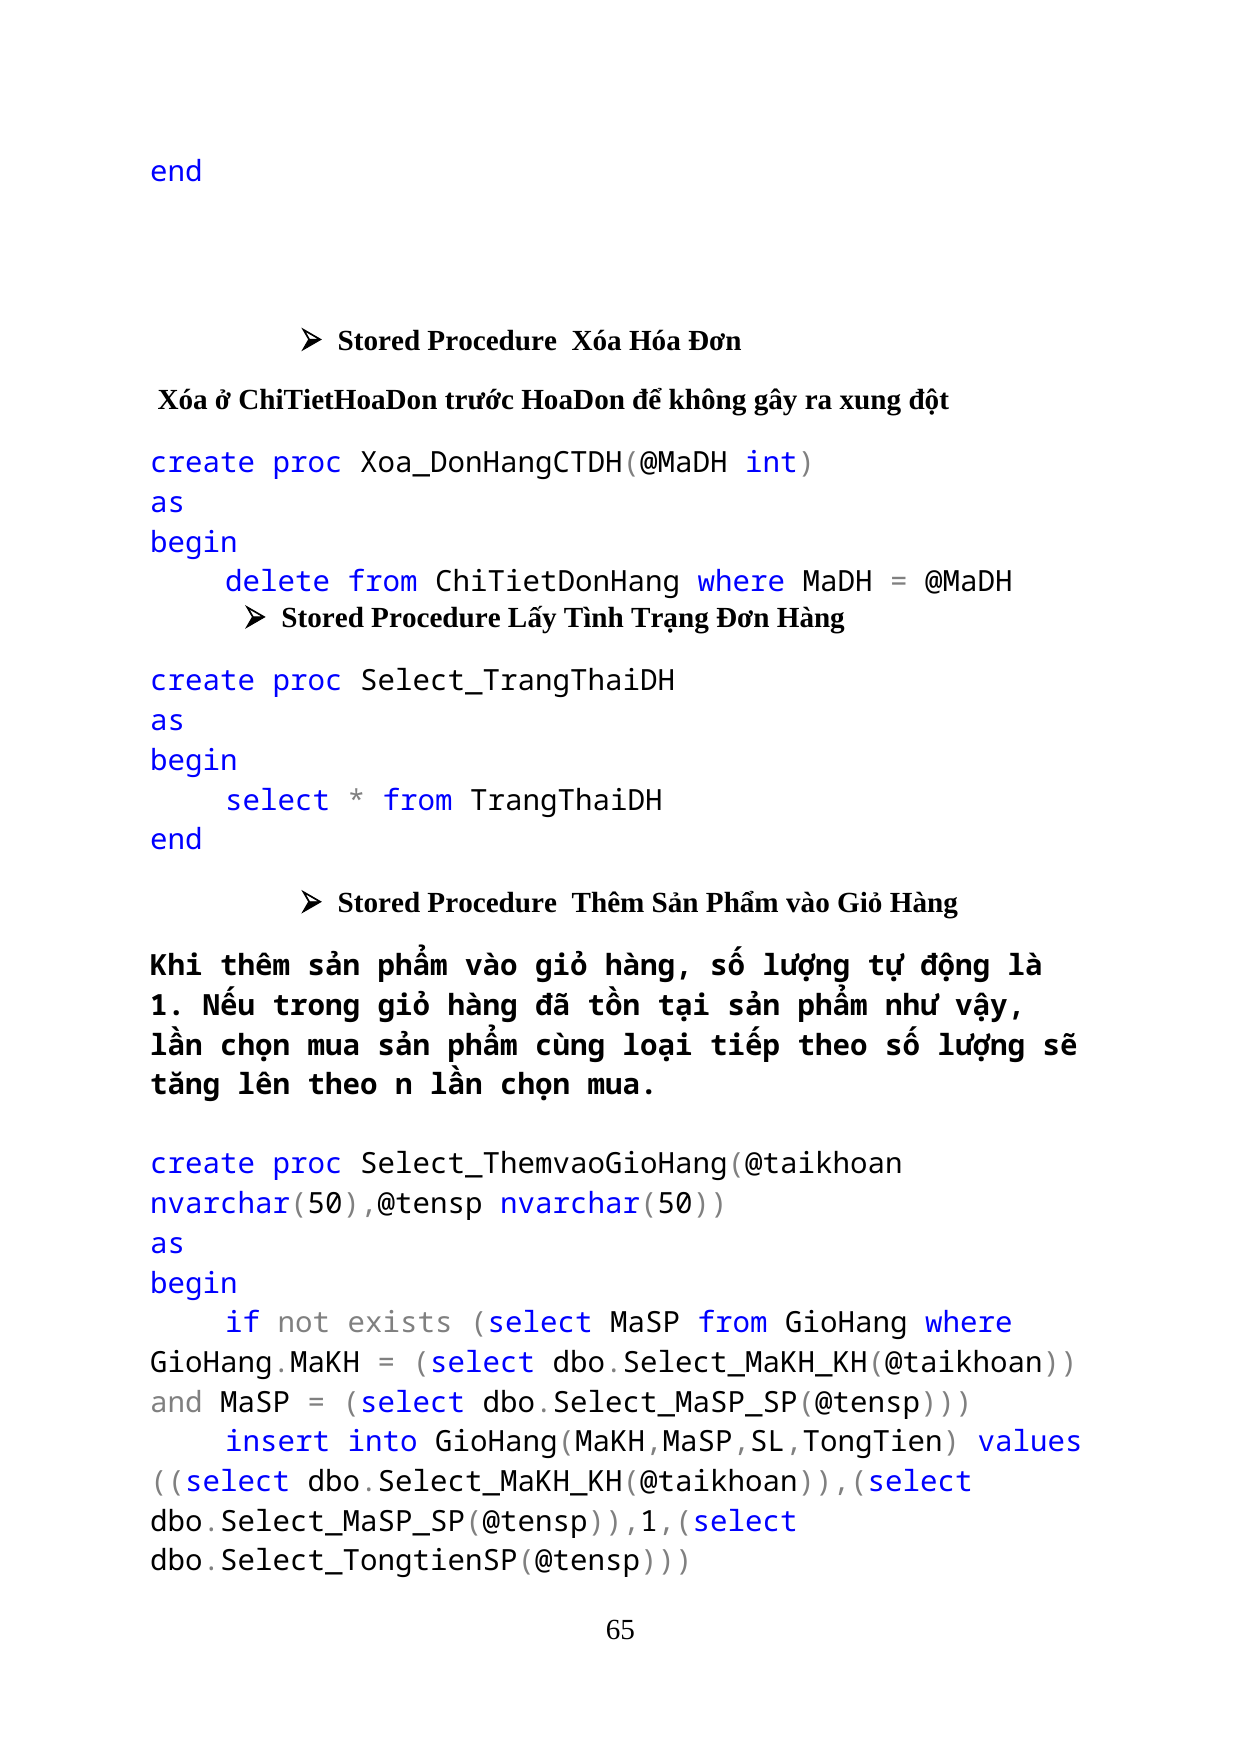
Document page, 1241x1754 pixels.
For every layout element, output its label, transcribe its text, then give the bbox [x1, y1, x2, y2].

text as [150, 1222, 1090, 1262]
list Stored Procedure Thêm Sản Phẩm vào Giỏ Hàng [300, 885, 1090, 918]
text begin [150, 521, 1090, 561]
list Stored Procedure Lấy Tình Trạng Đơn Hàng [244, 600, 1090, 634]
text begin [150, 739, 1090, 779]
list Stored Procedure Xóa Hóa Đơn [300, 323, 1090, 356]
text end [150, 150, 1090, 190]
text select * from TrangThaiDH [150, 779, 1090, 818]
text insert into GioHang(MaKH,MaSP,SL,TongTien) values ((select dbo.Select_MaKH_KH(@taikhoan)),(select dbo.Select_MaSP_SP(@tensp)),1,(select dbo.Select_TongtienSP(@tensp))) [150, 1421, 1090, 1579]
text as [150, 481, 1090, 521]
text begin [150, 1262, 1090, 1302]
text if not exists (select MaSP from GioHang where GioHang.MaKH = (select dbo.Select_MaKH_KH(@taikhoan)) and MaSP = (select dbo.Select_MaSP_SP(@tensp))) [150, 1302, 1090, 1421]
text create proc Xoa_DonHangCTDH(@MaDH int) [150, 441, 1090, 481]
text Xóa ở ChiTietHoaDon trước HoaDon để không gây ra xung đột [150, 382, 1090, 416]
text create proc Select_ThemvaoGioHang(@taikhoan nvarchar(50),@tensp nvarchar(50)) [150, 1143, 1090, 1222]
text end [150, 818, 1090, 858]
text delete from ChiTietDonHang where MaDH = @MaDH [150, 561, 1090, 600]
text create proc Select_TrangThaiDH [150, 660, 1090, 699]
text as [150, 699, 1090, 739]
text Khi thêm sản phẩm vào giỏ hàng, số lượng tự động là 1. Nếu trong giỏ hàng đã tồn tại sản phẩm như vậy, lần chọn mua sản phẩm cùng loại tiếp theo số lượng sẽ tăng lên theo n lần chọn mua. [150, 944, 1090, 1103]
